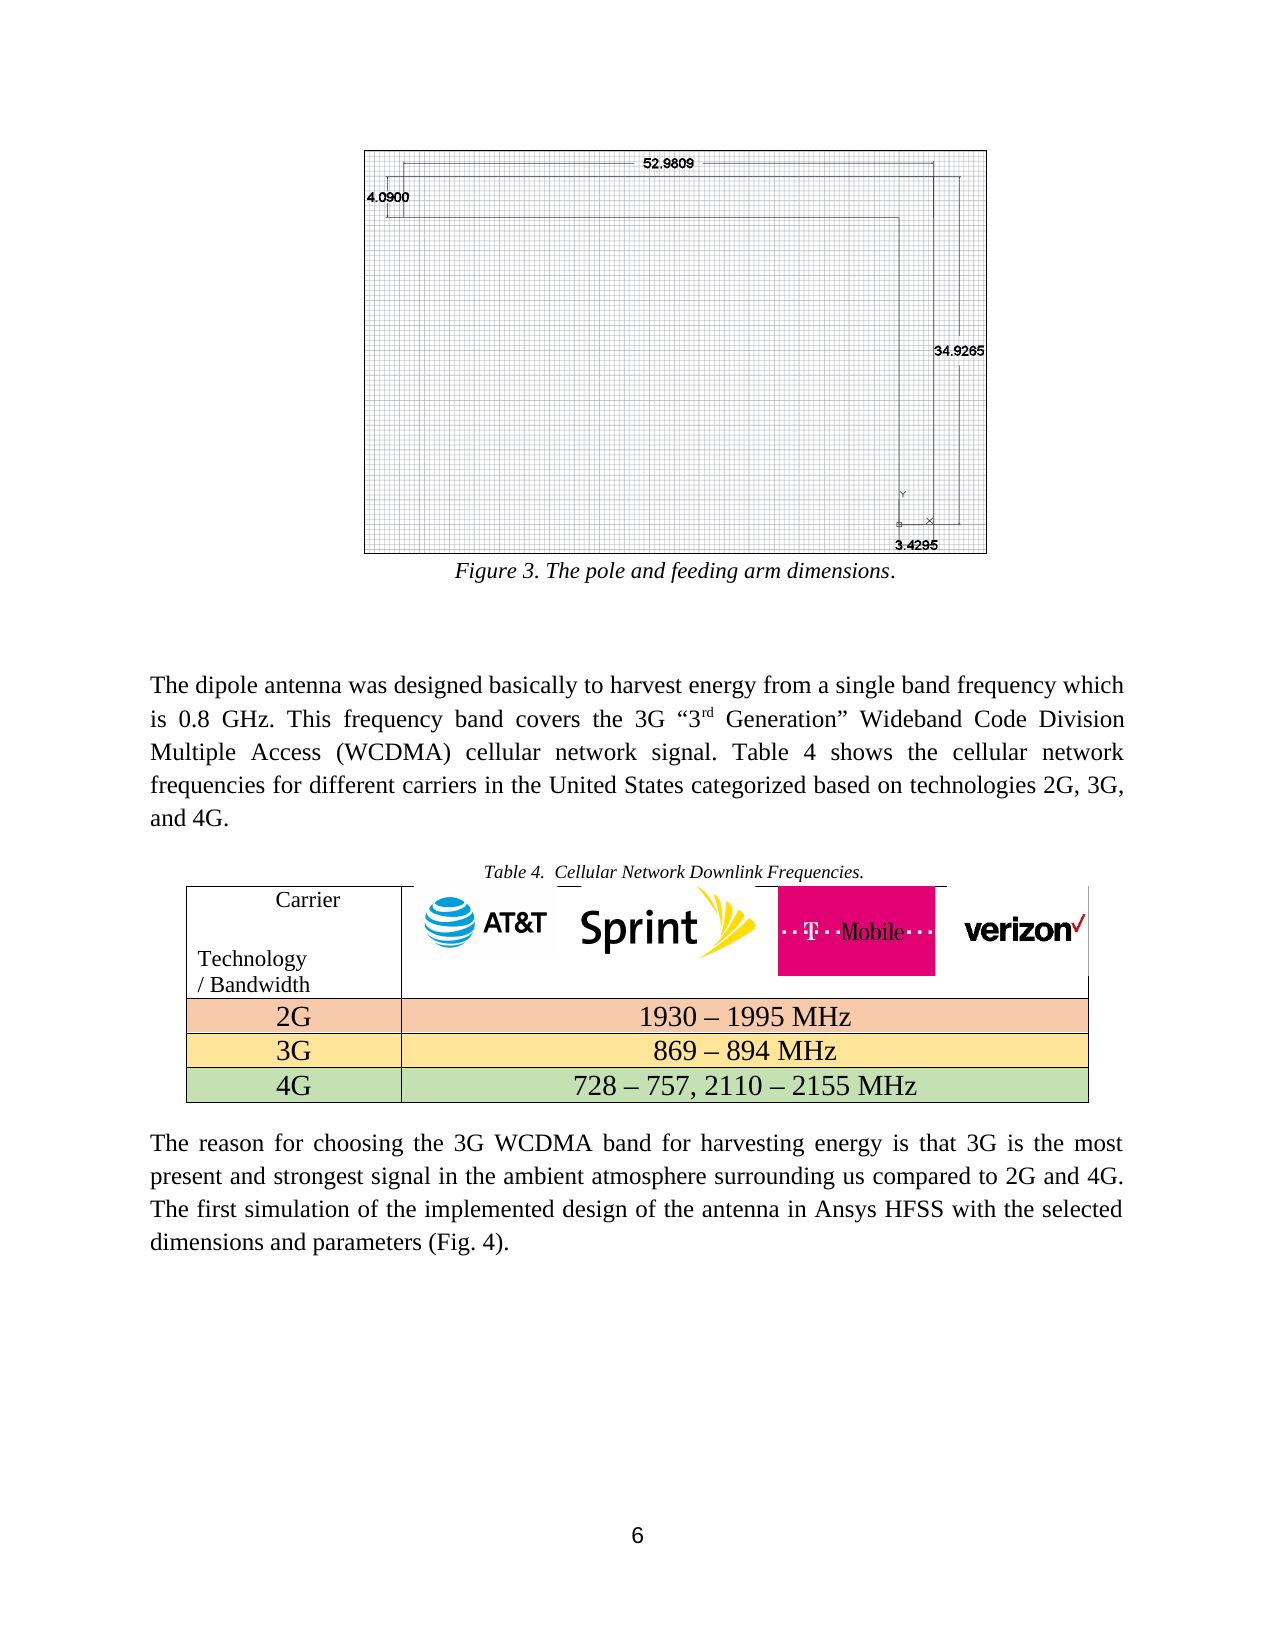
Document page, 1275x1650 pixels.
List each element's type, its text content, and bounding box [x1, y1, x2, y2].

picture [365, 151, 986, 553]
picture [778, 886, 936, 976]
text The reason for choosing the 3G WCDMA band for harvesting energy is that 3G is the most present and strongest signal in the ambient atmosphere surrounding us compared to 2G and 4G. The first simulation of the implemented design of the antenna in Ansys HFSS with the selected dimensions and parameters (Fig. 4). [150, 1128, 1125, 1256]
table_header Carrier Technology / Bandwidth [187, 887, 401, 998]
table_header [936, 887, 1088, 998]
text Figure 3. The pole and feeding arm dimensions. [150, 557, 1125, 584]
picture [581, 886, 756, 959]
table_cell 869 – 894 MHz [402, 1034, 1088, 1067]
table_header [402, 887, 570, 998]
picture [413, 886, 558, 959]
table_cell 1930 – 1995 MHz [402, 999, 1088, 1032]
text Table 4. Cellular Network Downlink Frequencies. [150, 861, 1125, 882]
table_header [767, 887, 936, 998]
table_header [570, 887, 767, 998]
table_cell 3G [187, 1034, 401, 1067]
table_cell 728 – 757, 2110 – 2155 MHz [402, 1068, 1088, 1102]
table_cell 4G [187, 1068, 401, 1102]
table_cell 2G [187, 999, 401, 1032]
picture [946, 886, 1089, 976]
text The dipole antenna was designed basically to harvest energy from a single band frequency which is 0.8 GHz. This frequency band covers the 3G “3rd Generation” Wideband Code Division Multiple Access (WCDMA) cellular network signal. Table 4 shows the cellular network frequencies for different carriers in the United States categorized based on technologies 2G, 3G, and 4G. [150, 671, 1125, 831]
